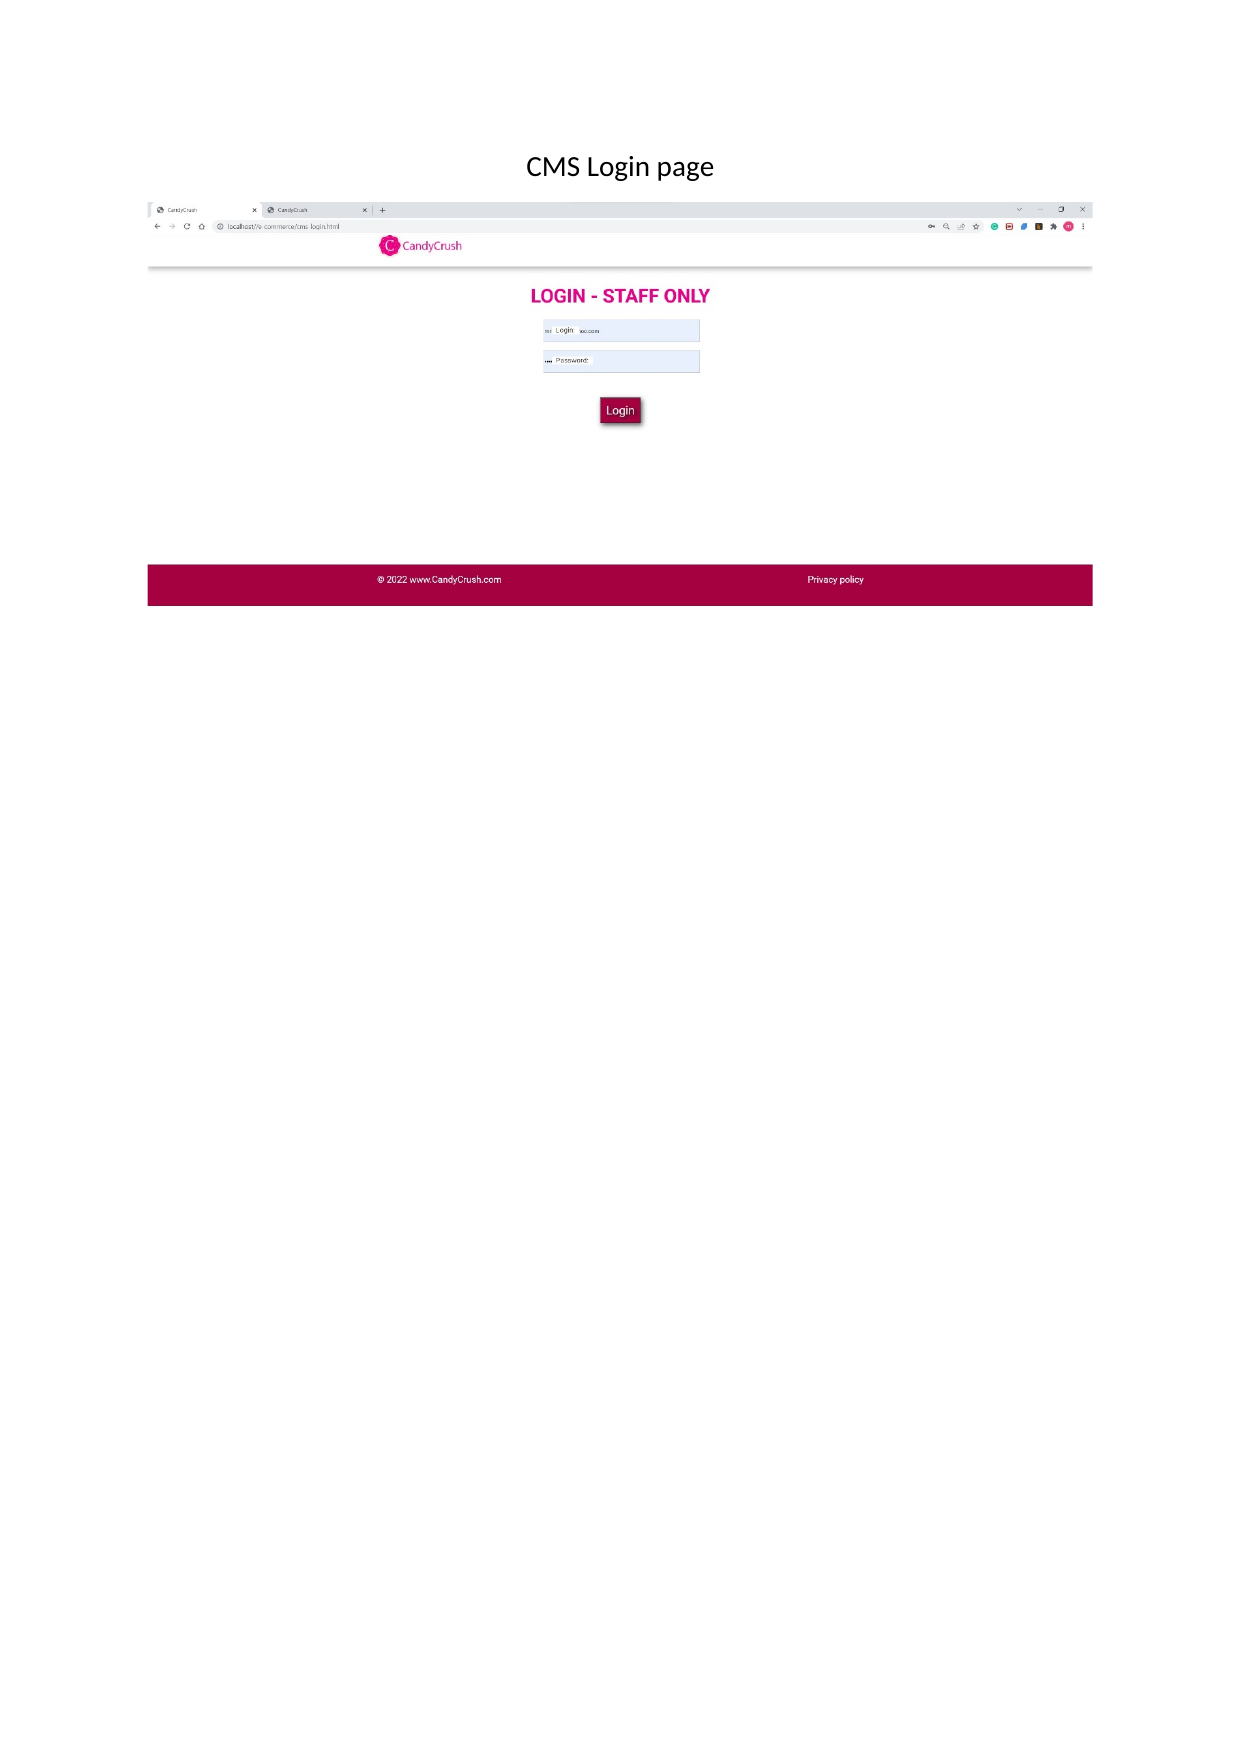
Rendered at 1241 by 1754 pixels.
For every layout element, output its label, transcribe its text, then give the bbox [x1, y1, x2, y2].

picture [147, 202, 1093, 712]
text CMS Login page [148, 148, 1093, 183]
